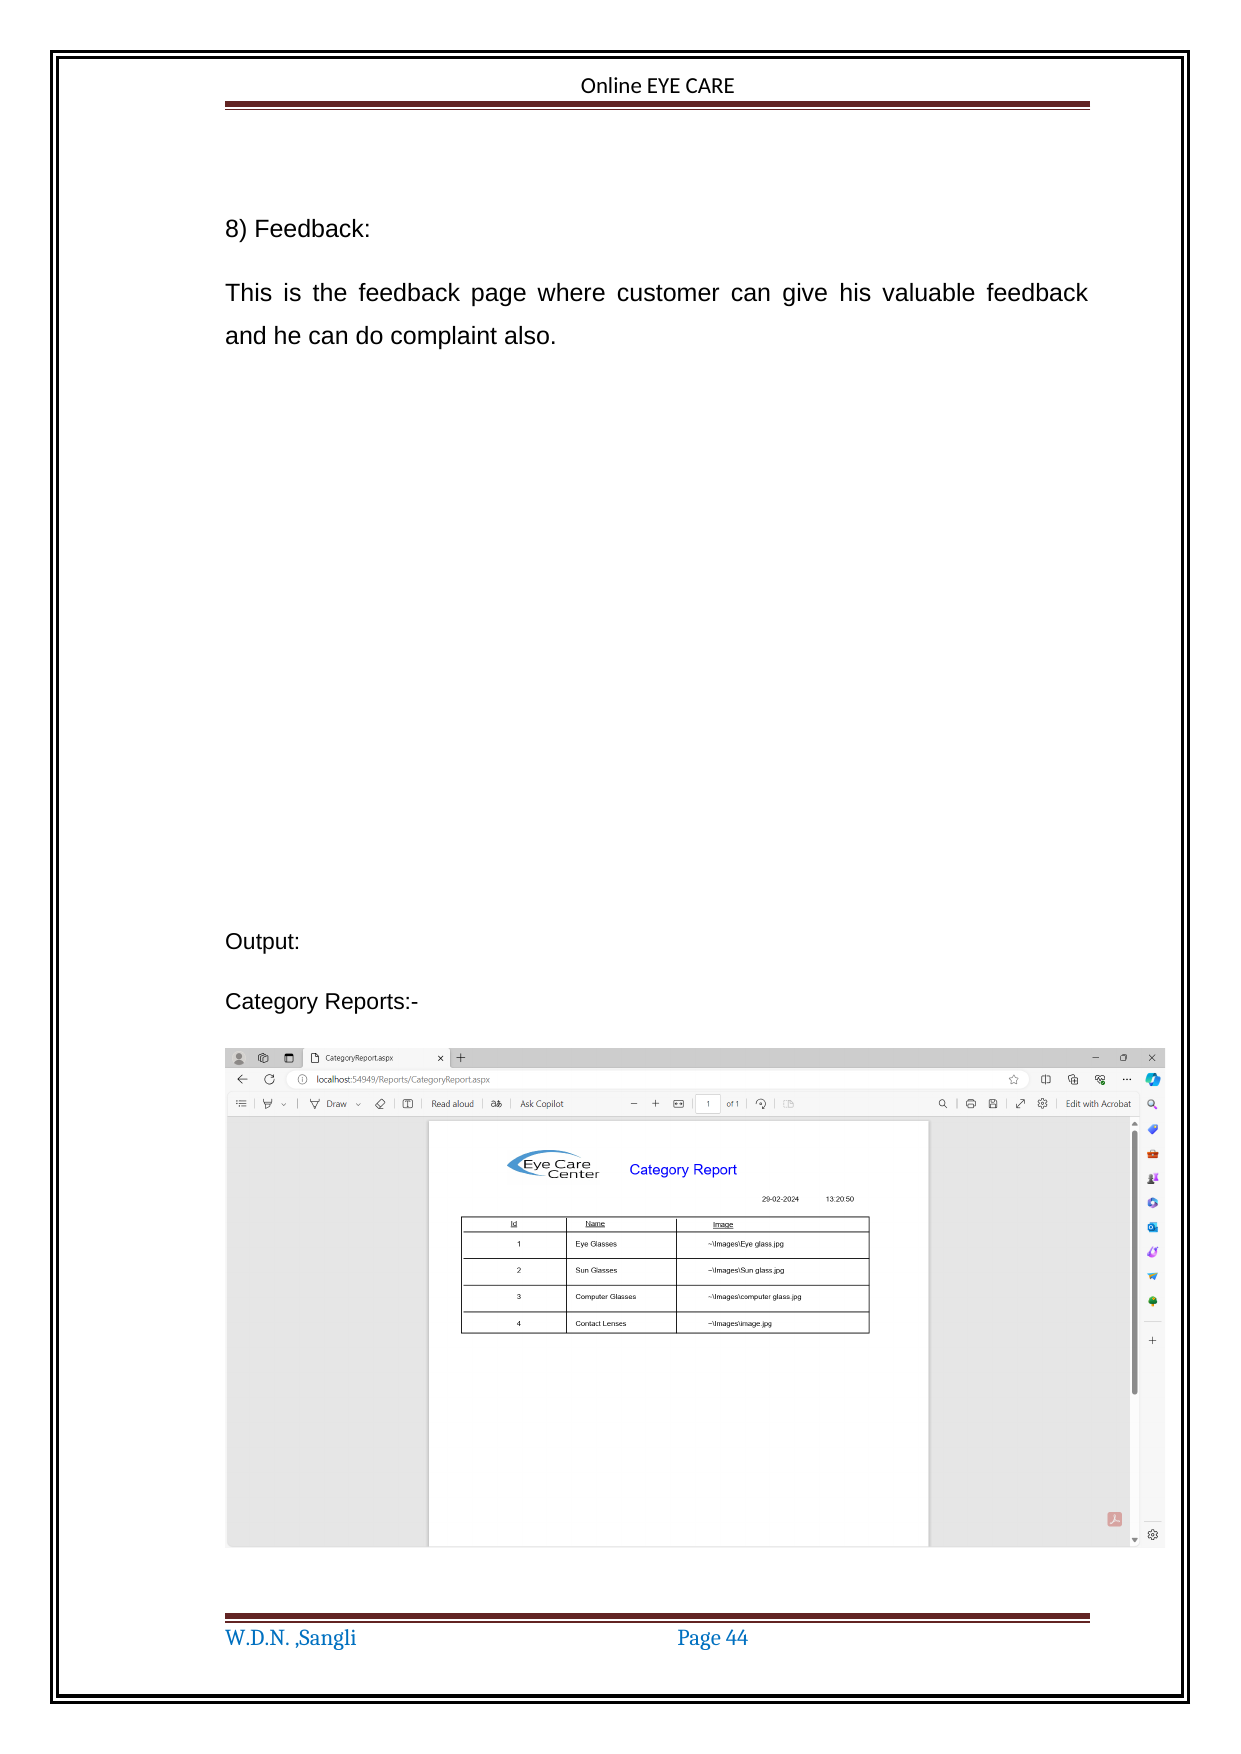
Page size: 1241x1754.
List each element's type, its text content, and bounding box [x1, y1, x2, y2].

text This is the feedback page where customer can give his valuable feedback and he can do complaint also. [225, 278, 1090, 350]
text Category Reports:- [225, 988, 1090, 1014]
picture [225, 1048, 1166, 1548]
text Output: [225, 928, 1090, 954]
text 8) Feedback: [225, 214, 1090, 243]
